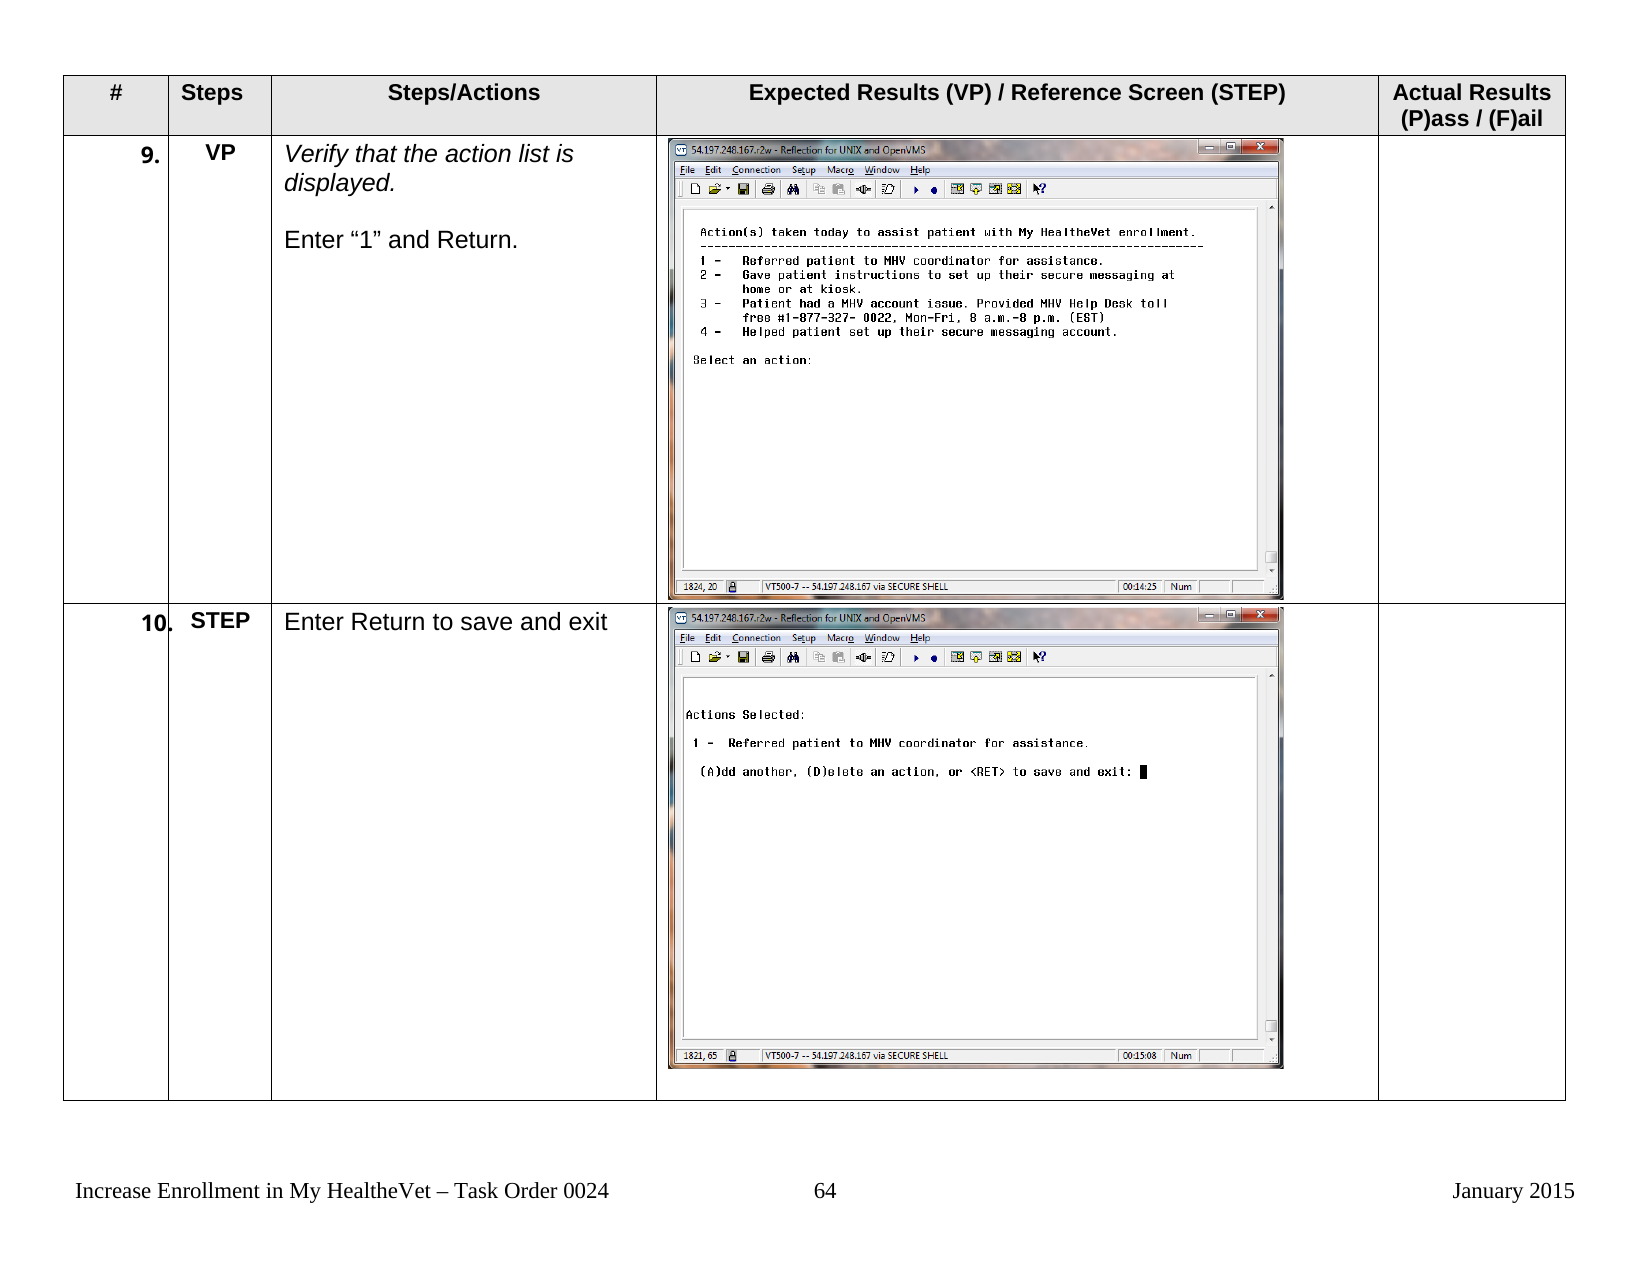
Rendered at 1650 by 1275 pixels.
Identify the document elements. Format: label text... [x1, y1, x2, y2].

picture [668, 138, 1284, 600]
picture [668, 607, 1284, 1069]
table_cell VP [169, 136, 271, 603]
table_cell [1379, 136, 1565, 603]
table_header Actual Results (P)ass / (F)ail [1379, 76, 1565, 135]
table_cell [64, 136, 168, 603]
table_cell [657, 604, 1378, 1100]
table_header Steps [169, 76, 271, 135]
table_cell Verify that the action list is displayed. Enter “1” and Return. [272, 136, 656, 603]
table_header # [64, 76, 168, 135]
table_cell [657, 136, 1378, 603]
table_cell STEP [169, 604, 271, 1100]
table_header Steps/Actions [272, 76, 656, 135]
table_cell [64, 604, 168, 1100]
table_header Expected Results (VP) / Reference Screen (STEP) [657, 76, 1378, 135]
table_cell Enter Return to save and exit [272, 604, 656, 1100]
table_cell [1379, 604, 1565, 1100]
